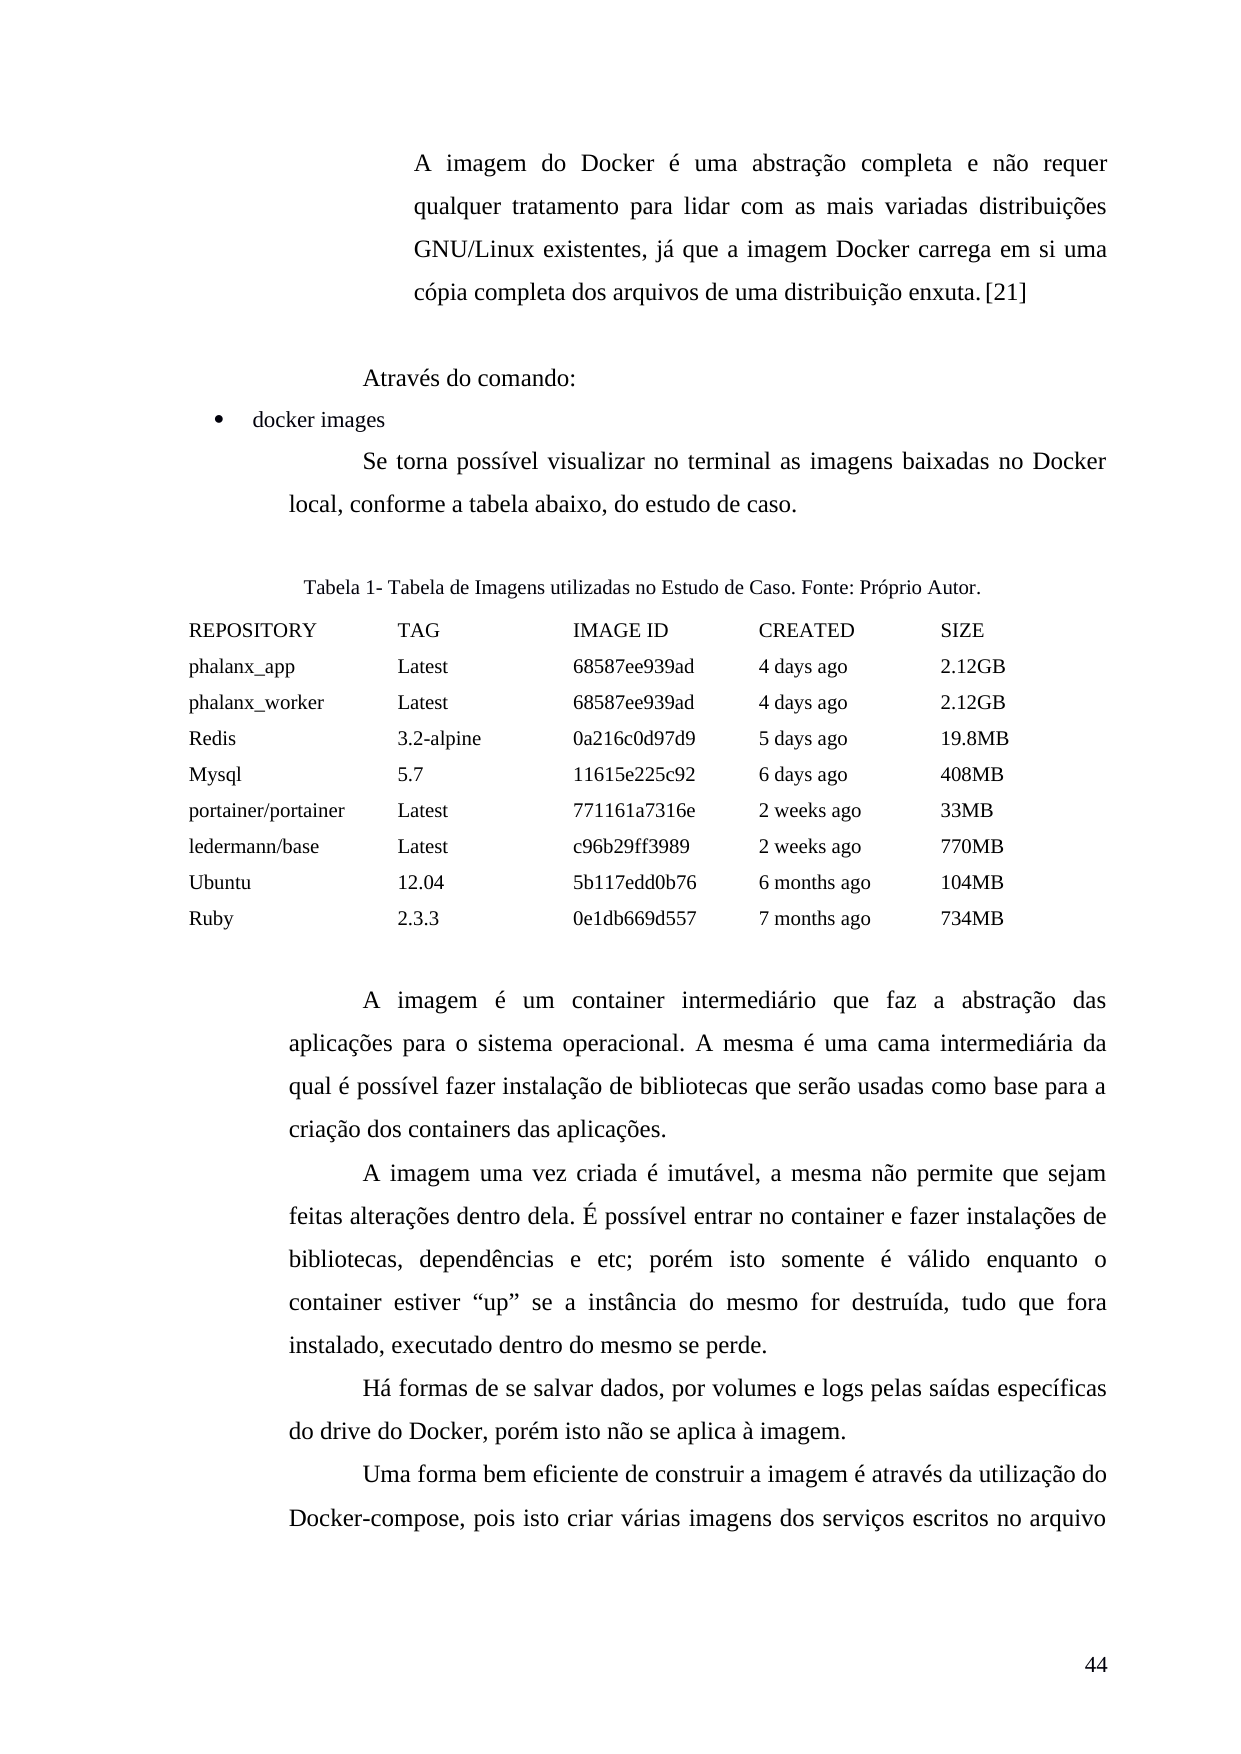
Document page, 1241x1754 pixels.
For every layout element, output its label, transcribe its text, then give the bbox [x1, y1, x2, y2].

table_cell 0a216c0d97d9 [562, 726, 747, 762]
table_header CREATED [747, 618, 929, 654]
table_cell 5.7 [386, 762, 562, 798]
table_cell 2 weeks ago [747, 834, 929, 870]
table_cell Latest [386, 690, 562, 726]
text Através do comando: [288, 363, 1107, 392]
table_cell 2.12GB [929, 654, 1107, 690]
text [288, 1459, 1107, 1531]
table_cell 5b117edd0b76 [562, 870, 747, 906]
table_header IMAGE ID [562, 618, 747, 654]
table_cell 0e1db669d557 [562, 906, 747, 942]
table_cell 12.04 [386, 870, 562, 906]
table_cell 6 months ago [747, 870, 929, 906]
table_cell 6 days ago [747, 762, 929, 798]
table_cell Ruby [177, 906, 386, 942]
table_cell c96b29ff3989 [562, 834, 747, 870]
table_cell phalanx_app [177, 654, 386, 690]
table_cell Mysql [177, 762, 386, 798]
table_cell Latest [386, 834, 562, 870]
table_cell phalanx_worker [177, 690, 386, 726]
table_header REPOSITORY [177, 618, 386, 654]
table_cell portainer/portainer [177, 798, 386, 834]
table_cell 734MB [929, 906, 1107, 942]
table_header TAG [386, 618, 562, 654]
table_cell 19.8MB [929, 726, 1107, 762]
text Se torna possível visualizar no terminal as imagens baixadas no Docker local, conforme a tabela abaixo, do estudo de caso. [288, 446, 1107, 518]
table_cell 3.2-alpine [386, 726, 562, 762]
table_cell Latest [386, 654, 562, 690]
text A imagem uma vez criada é imutável, a mesma não permite que sejam feitas alterações dentro dela. É possível entrar no container e fazer instalações de bibliotecas, dependências e etc; porém isto somente é válido enquanto o container estiver “up” se a instância do mesmo for destruída, tudo que fora instalado, executado dentro do mesmo se perde. [288, 1158, 1107, 1359]
text A imagem é um container intermediário que faz a abstração das aplicações para o sistema operacional. A mesma é uma cama intermediária da qual é possível fazer instalação de bibliotecas que serão usadas como base para a criação dos containers das aplicações. [288, 985, 1107, 1143]
text Tabela 1- Tabela de Imagens utilizadas no Estudo de Caso. Fonte: Próprio Autor. [177, 575, 1107, 599]
table_cell 2.12GB [929, 690, 1107, 726]
table_header SIZE [929, 618, 1107, 654]
table_cell 68587ee939ad [562, 654, 747, 690]
table_cell 408MB [929, 762, 1107, 798]
table_cell Latest [386, 798, 562, 834]
table_cell 4 days ago [747, 690, 929, 726]
text Há formas de se salvar dados, por volumes e logs pelas saídas específicas do drive do Docker, porém isto não se aplica à imagem. [288, 1373, 1107, 1445]
table_cell 7 months ago [747, 906, 929, 942]
table_cell 2 weeks ago [747, 798, 929, 834]
table_cell 2.3.3 [386, 906, 562, 942]
table_cell 770MB [929, 834, 1107, 870]
table_cell Redis [177, 726, 386, 762]
table_cell 104MB [929, 870, 1107, 906]
table_cell 11615e225c92 [562, 762, 747, 798]
table_cell 68587ee939ad [562, 690, 747, 726]
table_cell ledermann/base [177, 834, 386, 870]
text A imagem do Docker é uma abstração completa e não requer qualquer tratamento para lidar com as mais variadas distribuições GNU/Linux existentes, já que a imagem Docker carrega em si uma cópia completa dos arquivos de uma distribuição enxuta. [21] [413, 148, 1107, 306]
table_cell 4 days ago [747, 654, 929, 690]
table_cell Ubuntu [177, 870, 386, 906]
table_cell 771161a7316e [562, 798, 747, 834]
list docker images [215, 406, 1107, 433]
table_cell 33MB [929, 798, 1107, 834]
table_cell 5 days ago [747, 726, 929, 762]
